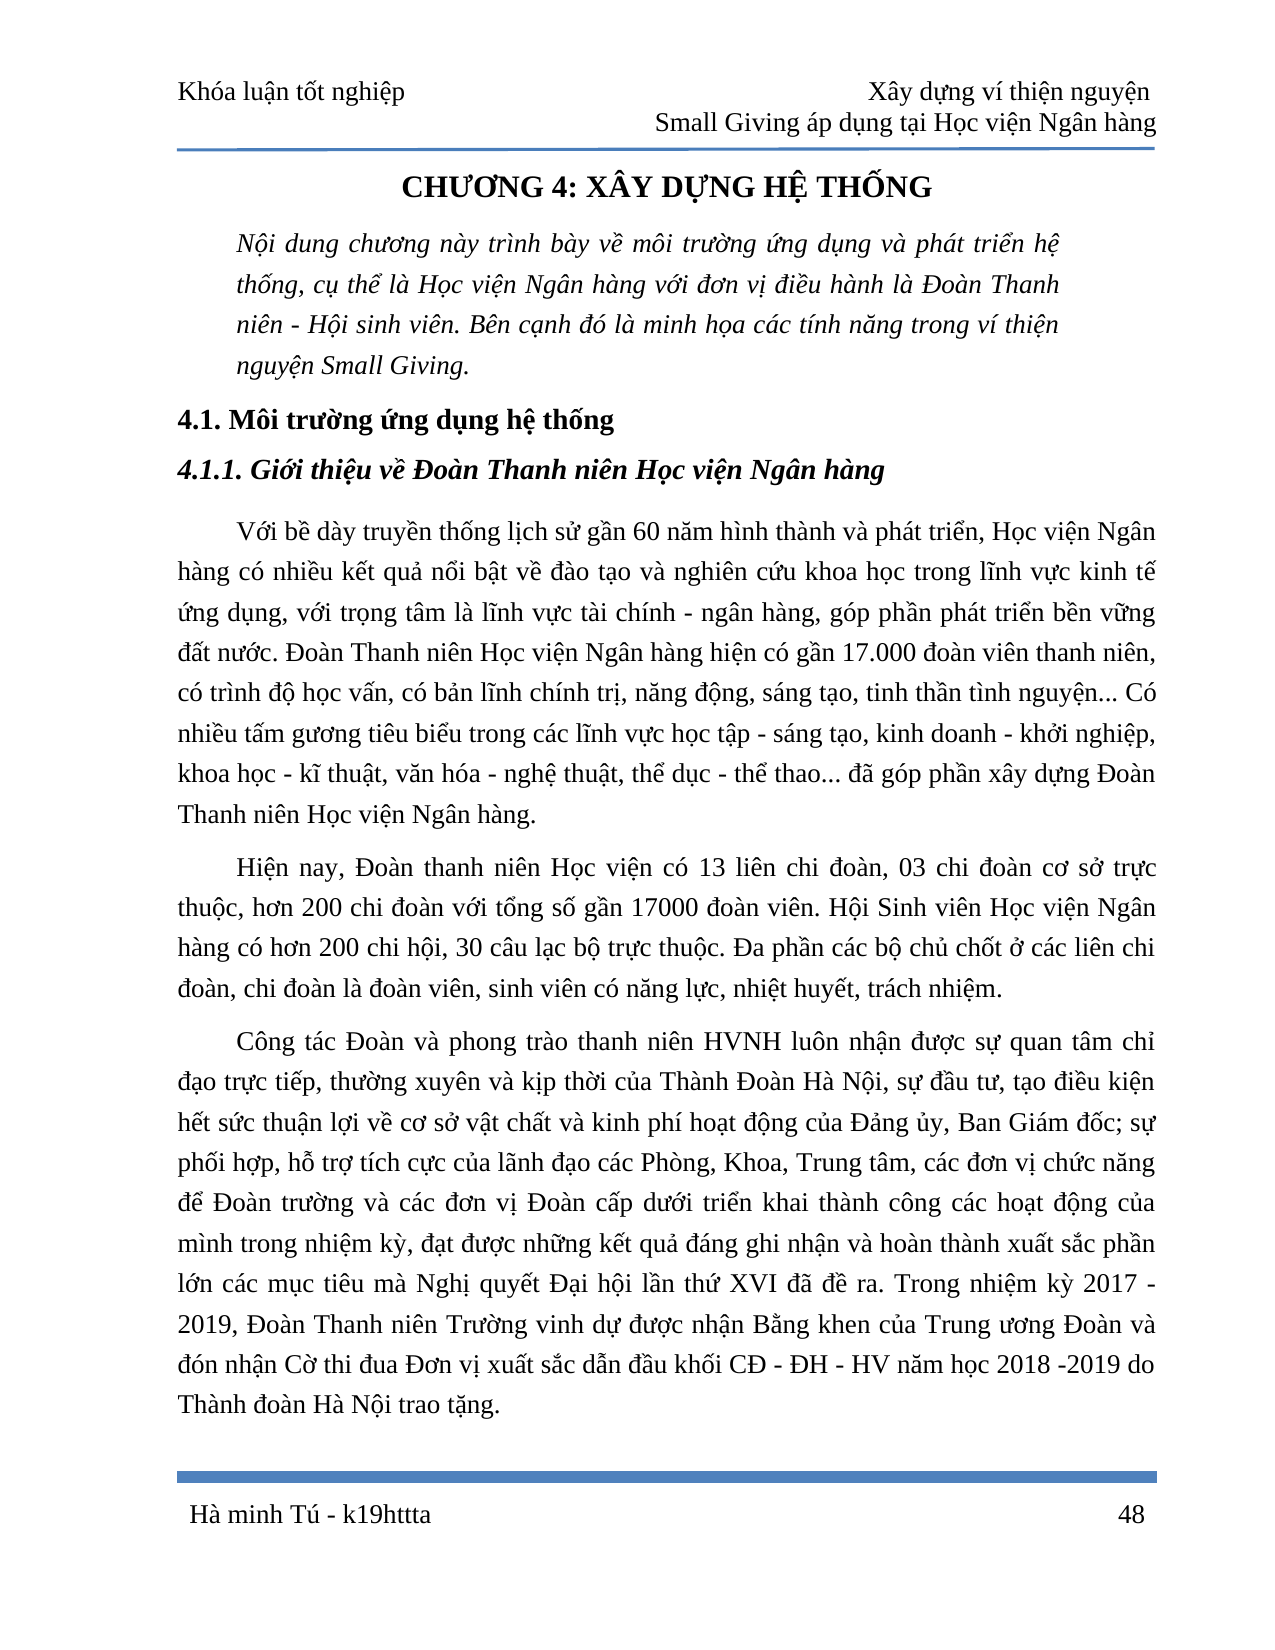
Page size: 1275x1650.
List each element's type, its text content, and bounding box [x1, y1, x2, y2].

text Với bề dày truyền thống lịch sử gần 60 năm hình thành và phát triển, Học viện Ngân hàng có nhiều kết quả nổi bật về đào tạo và nghiên cứu khoa học trong lĩnh vực kinh tế ứng dụng, với trọng tâm là lĩnh vực tài chính - ngân hàng, góp phần phát triển bền vững đất nước. Đoàn Thanh niên Học viện Ngân hàng hiện có gần 17.000 đoàn viên thanh niên, có trình độ học vấn, có bản lĩnh chính trị, năng động, sáng tạo, tinh thần tình nguyện... Có nhiều tấm gương tiêu biểu trong các lĩnh vực học tập - sáng tạo, kinh doanh - khởi nghiệp, khoa học - kĩ thuật, văn hóa - nghệ thuật, thể dục - thể thao... đã góp phần xây dựng Đoàn Thanh niên Học viện Ngân hàng. [177, 515, 1157, 829]
text 4.1.1. Giới thiệu về Đoàn Thanh niên Học viện Ngân hàng [177, 452, 1157, 486]
text Nội dung chương này trình bày về môi trường ứng dụng và phát triển hệ thống, cụ thể là Học viện Ngân hàng với đơn vị điều hành là Đoàn Thanh niên - Hội sinh viên. Bên cạnh đó là minh họa các tính năng trong ví thiện nguyện Small Giving. [236, 228, 1063, 380]
text CHƯƠNG 4: XÂY DỰNG HỆ THỐNG [177, 168, 1157, 204]
text Công tác Đoàn và phong trào thanh niên HVNH luôn nhận được sự quan tâm chỉ đạo trực tiếp, thường xuyên và kịp thời của Thành Đoàn Hà Nội, sự đầu tư, tạo điều kiện hết sức thuận lợi về cơ sở vật chất và kinh phí hoạt động của Đảng ủy, Ban Giám đốc; sự phối hợp, hỗ trợ tích cực của lãnh đạo các Phòng, Khoa, Trung tâm, các đơn vị chức năng để Đoàn trường và các đơn vị Đoàn cấp dưới triển khai thành công các hoạt động của mình trong nhiệm kỳ, đạt được những kết quả đáng ghi nhận và hoàn thành xuất sắc phần lớn các mục tiêu mà Nghị quyết Đại hội lần thứ XVI đã đề ra. Trong nhiệm kỳ 2017 - 2019, Đoàn Thanh niên Trường vinh dự được nhận Bằng khen của Trung ương Đoàn và đón nhận Cờ thi đua Đơn vị xuất sắc dẫn đầu khối CĐ - ĐH - HV năm học 2018 -2019 do Thành đoàn Hà Nội trao tặng. [177, 1025, 1157, 1420]
text 4.1. Môi trường ứng dụng hệ thống [177, 402, 1157, 435]
text Hiện nay, Đoàn thanh niên Học viện có 13 liên chi đoàn, 03 chi đoàn cơ sở trực thuộc, hơn 200 chi đoàn với tổng số gần 17000 đoàn viên. Hội Sinh viên Học viện Ngân hàng có hơn 200 chi hội, 30 câu lạc bộ trực thuộc. Đa phần các bộ chủ chốt ở các liên chi đoàn, chi đoàn là đoàn viên, sinh viên có năng lực, nhiệt huyết, trách nhiệm. [177, 851, 1157, 1003]
